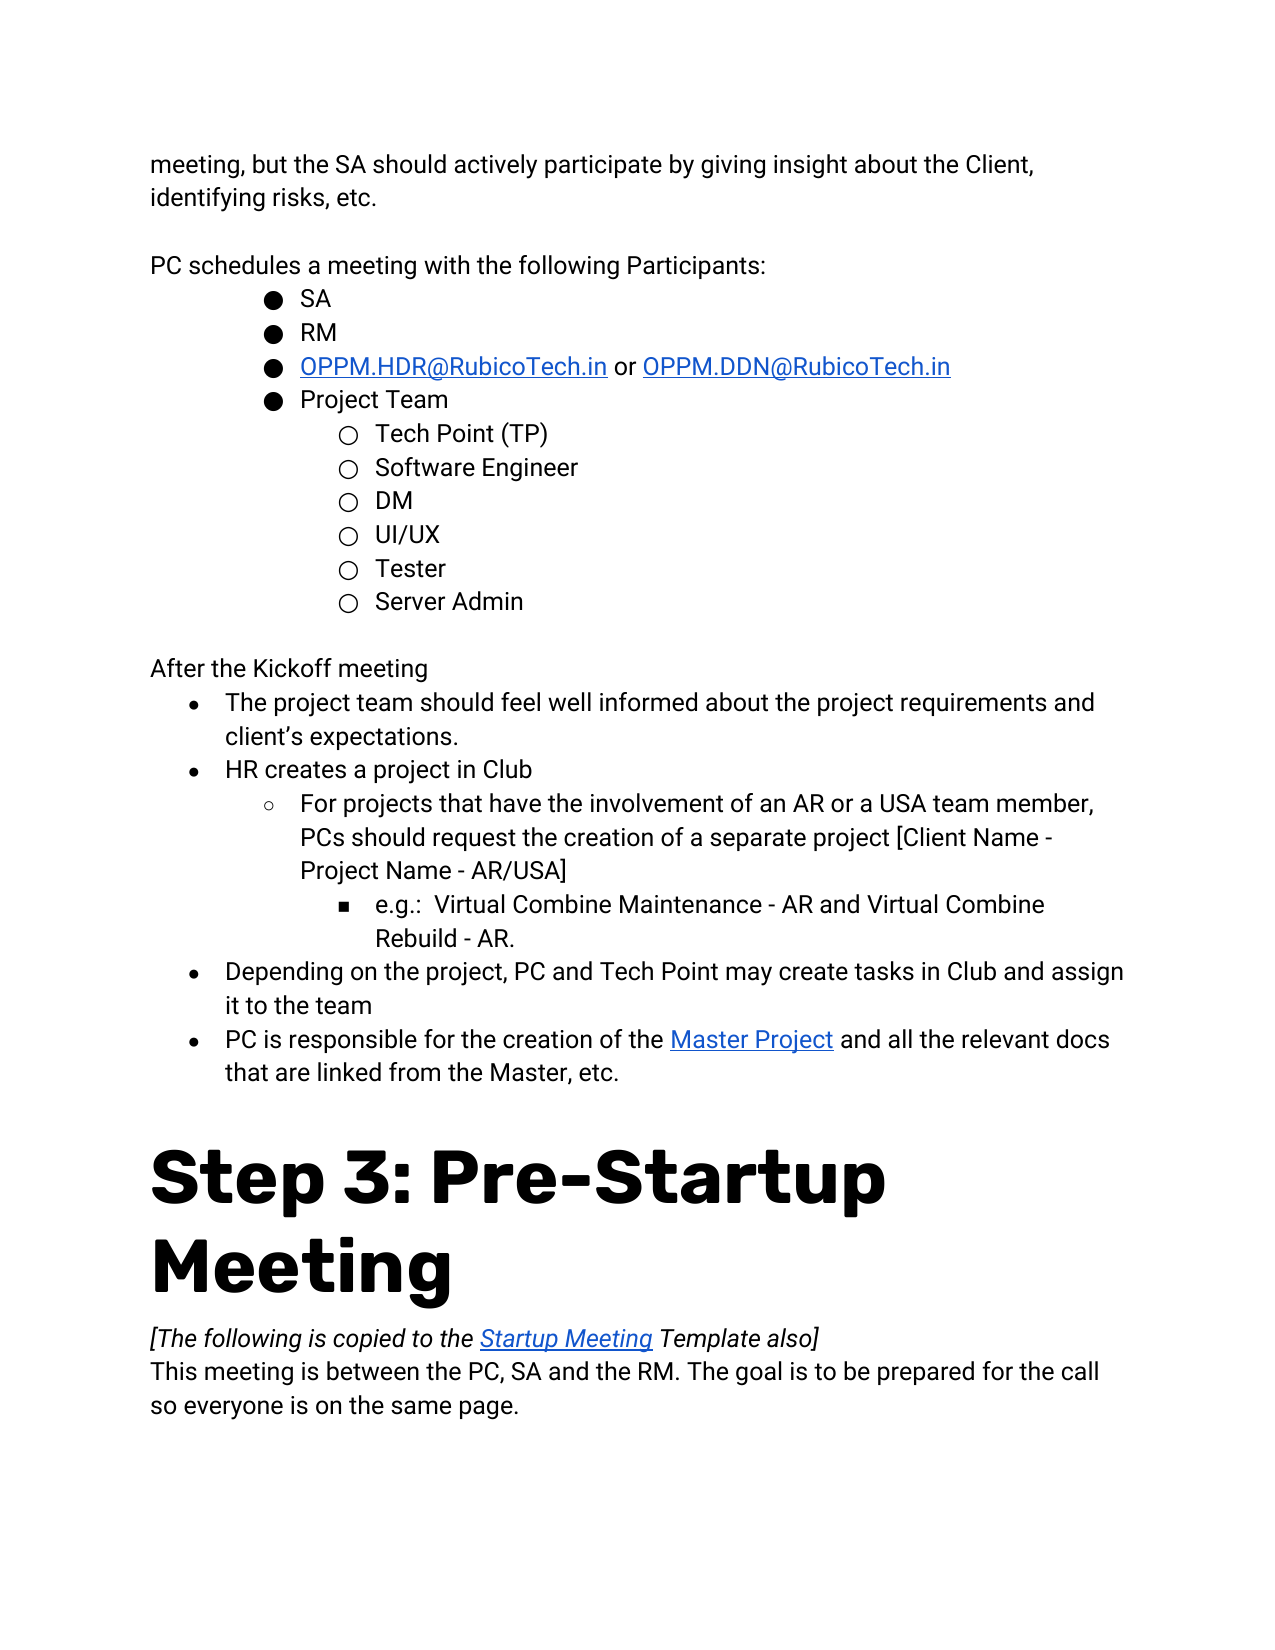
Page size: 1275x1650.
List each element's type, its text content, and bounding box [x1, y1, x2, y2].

list RM [262, 318, 1125, 347]
list Project Team [262, 386, 1125, 415]
text PC schedules a meeting with the following Participants: [150, 251, 1125, 280]
text [The following is copied to the Startup Meeting Template also] [150, 1324, 1125, 1353]
list Server Admin [337, 587, 1125, 617]
list SA [262, 284, 1125, 314]
list DM [337, 486, 1125, 516]
list Depending on the project, PC and Tech Point may create tasks in Club and assign it to the team [187, 957, 1125, 1020]
list Tech Point (TP) [337, 419, 1125, 448]
list Software Engineer [337, 453, 1125, 482]
list The project team should feel well informed about the project requirements and client’s expectations. [187, 688, 1125, 751]
list Tester [337, 554, 1125, 583]
subtitle Step 3: Pre-Startup Meeting [150, 1134, 1125, 1311]
text After the Kickoff meeting [150, 655, 1125, 684]
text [150, 150, 1125, 213]
list PC is responsible for the creation of the Master Project and all the relevant docs that are linked from the Master, etc. [187, 1025, 1125, 1088]
list e.g.: Virtual Combine Maintenance - AR and Virtual Combine Rebuild - AR. [337, 890, 1125, 953]
list UI/UX [337, 520, 1125, 549]
list HR creates a project in Club [187, 756, 1125, 785]
text This meeting is between the PC, SA and the RM. The goal is to be prepared for the call so everyone is on the same page. [150, 1358, 1125, 1421]
list For projects that have the involvement of an AR or a USA team member, PCs should request the creation of a separate project [Client Name - Project Name - AR/USA] [262, 789, 1125, 886]
list OPPM.HDR@RubicoTech.in or OPPM.DDN@RubicoTech.in [262, 352, 1125, 381]
